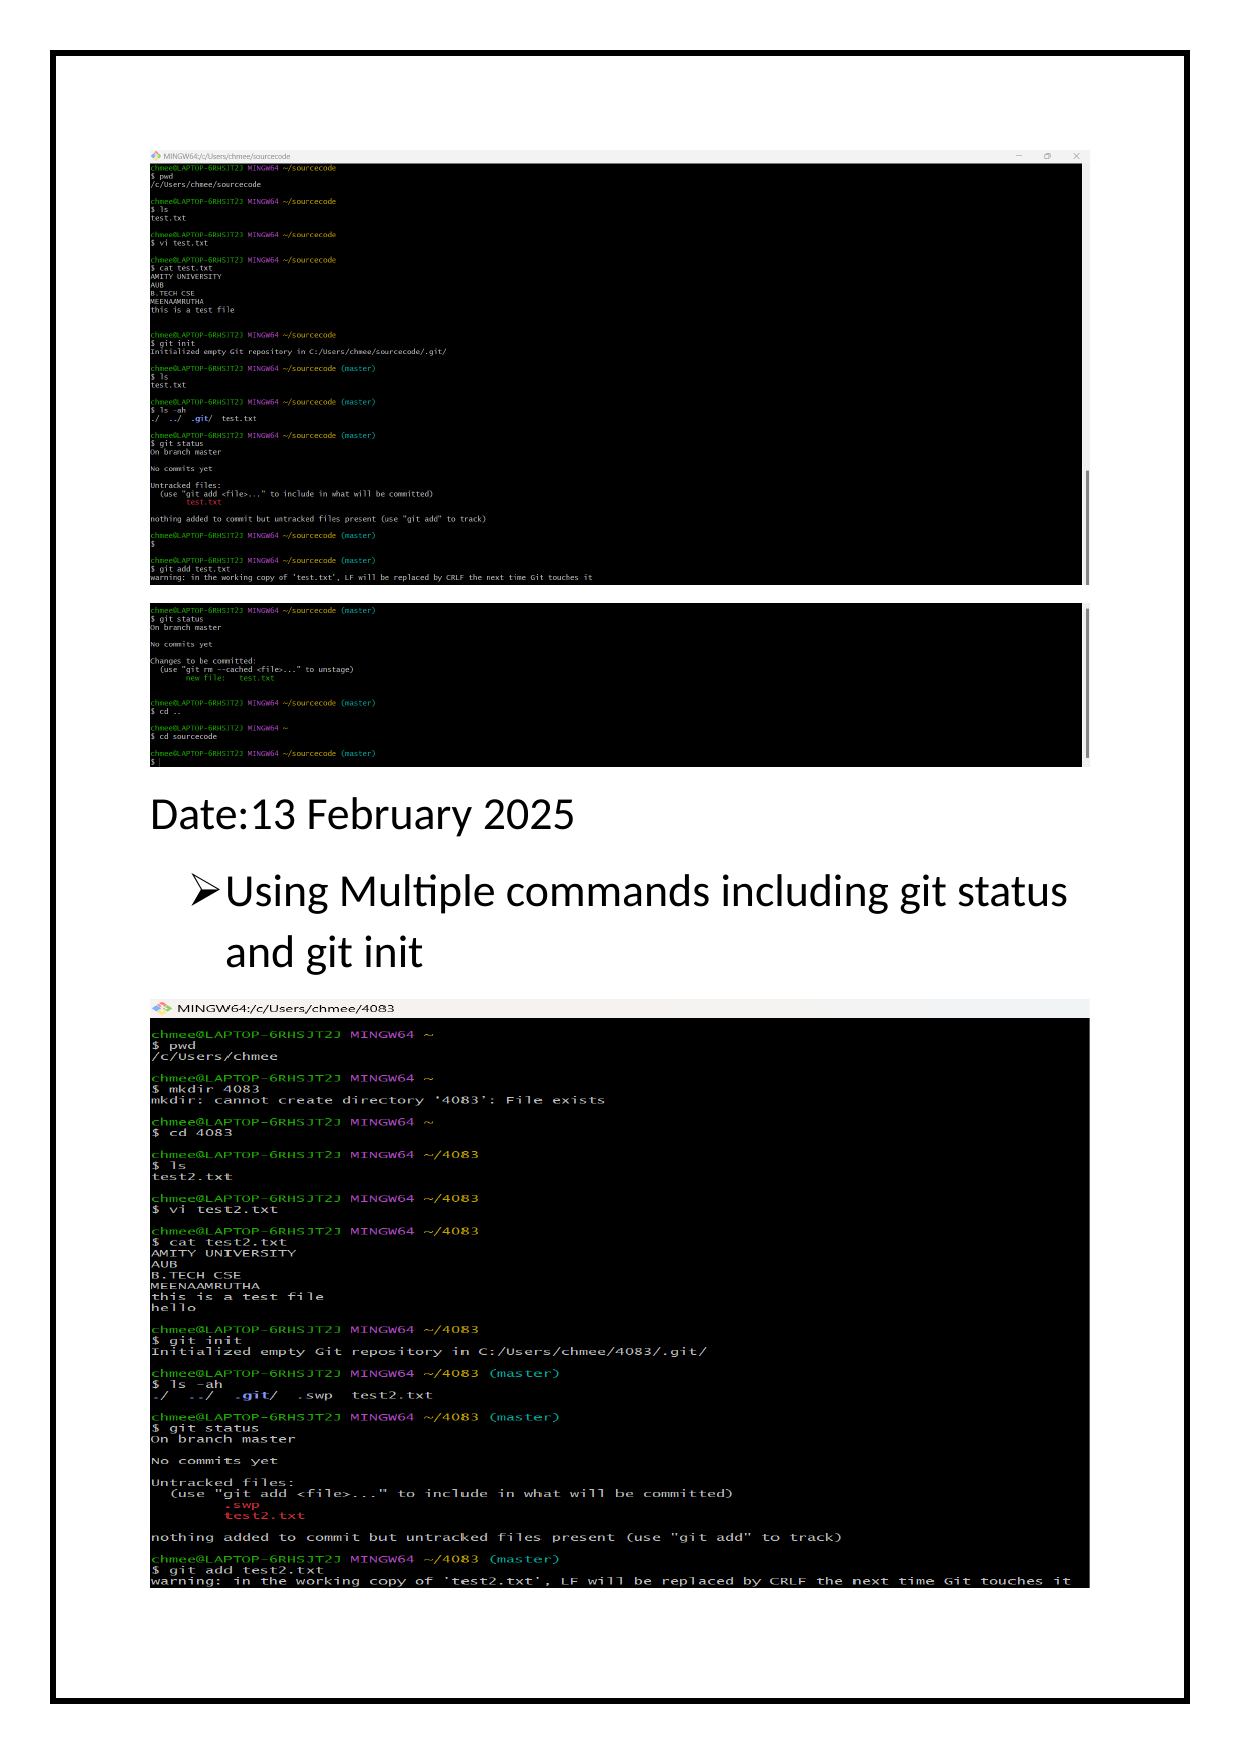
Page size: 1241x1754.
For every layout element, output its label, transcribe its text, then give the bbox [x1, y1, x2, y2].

picture [150, 150, 1091, 585]
picture [150, 603, 1091, 767]
picture [150, 999, 1090, 1588]
text Date:13 February 2025 [150, 785, 1090, 841]
list Using Multiple commands including git status and git init [187, 862, 1090, 978]
